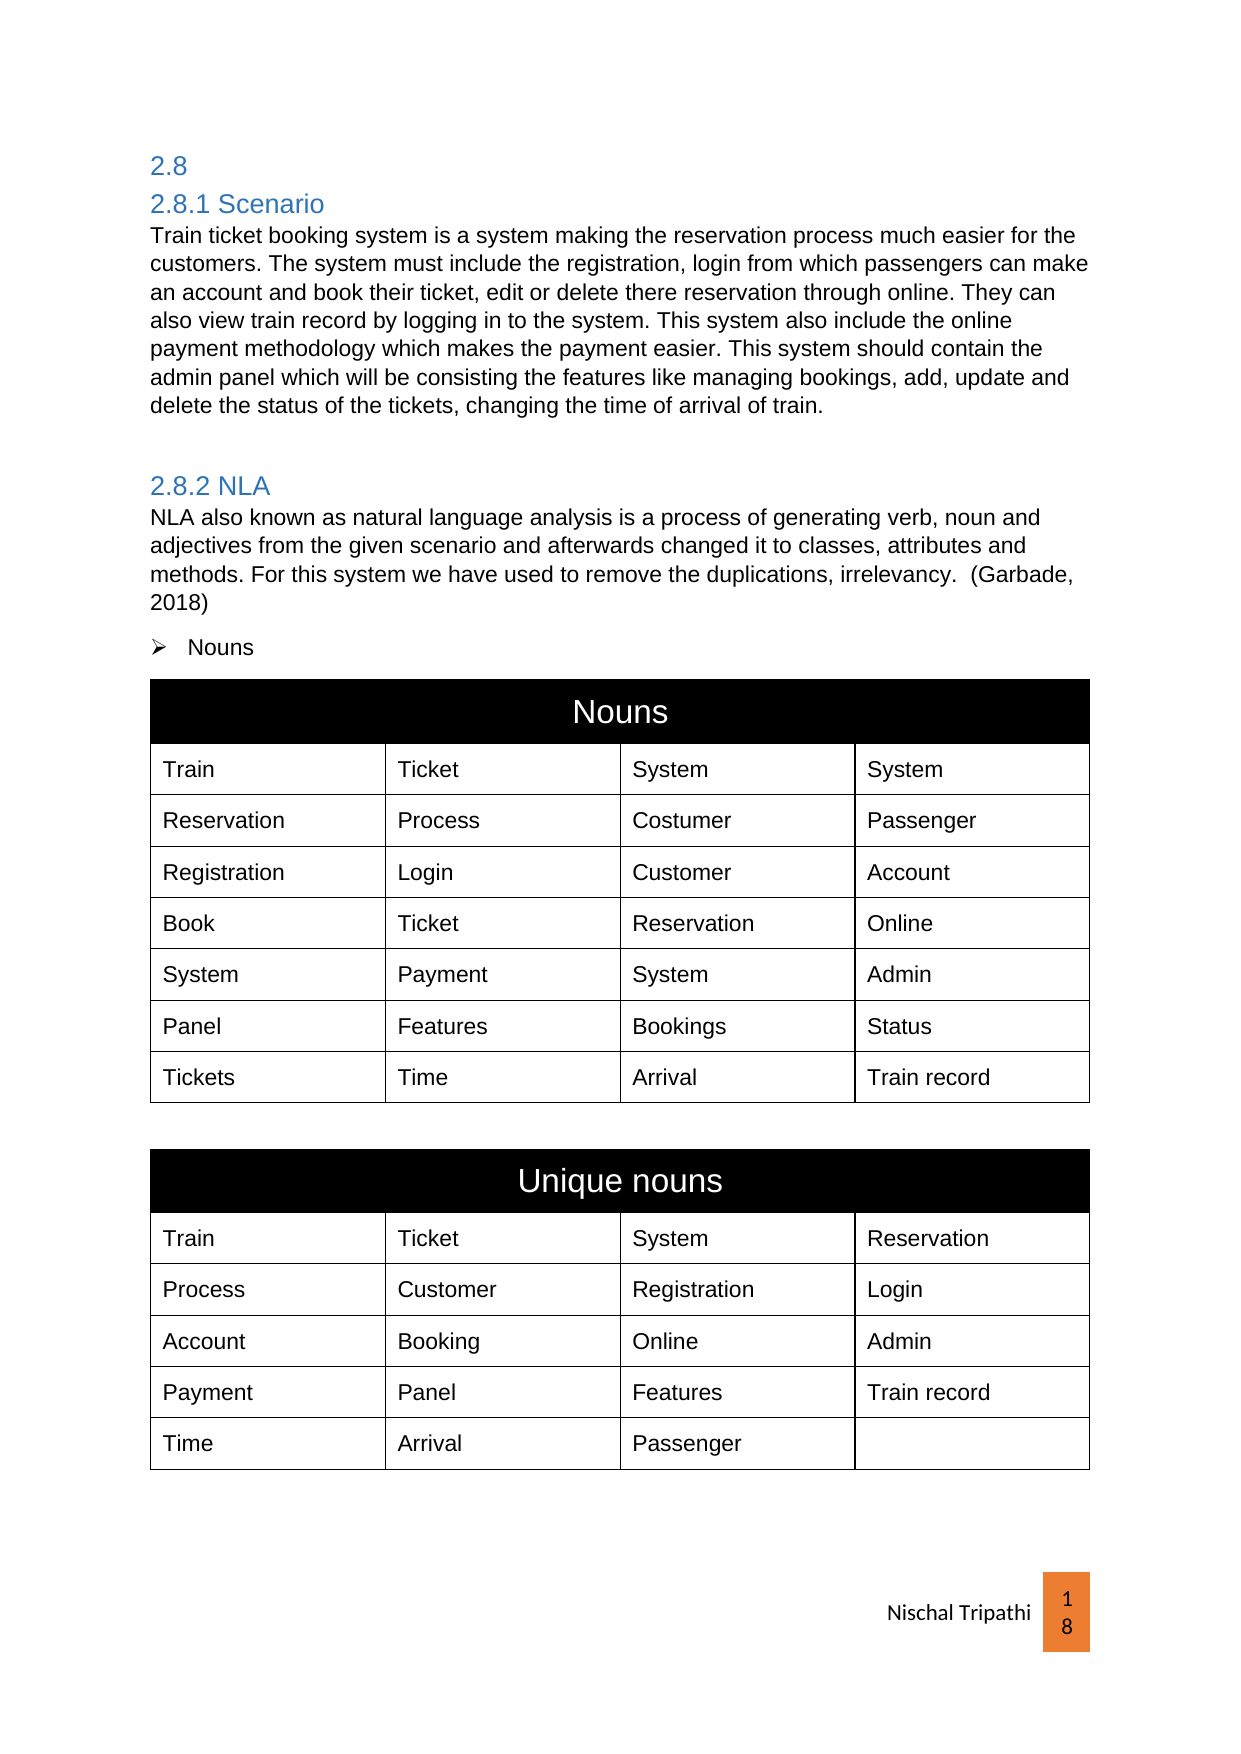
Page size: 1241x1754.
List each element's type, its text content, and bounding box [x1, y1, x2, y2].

table_cell System [621, 744, 854, 794]
table_cell Online [621, 1316, 854, 1366]
table_cell Process [151, 1264, 385, 1314]
table_cell System [151, 949, 385, 999]
list Nouns [150, 634, 1090, 661]
text NLA also known as natural language analysis is a process of generating verb, noun and adjectives from the given scenario and afterwards changed it to classes, attributes and methods. For this system we have used to remove the duplications, irrelevancy. [150, 504, 1090, 616]
table_cell Passenger [621, 1418, 854, 1469]
table_cell Reservation [621, 898, 854, 948]
table_cell Booking [386, 1316, 620, 1366]
table_cell Time [151, 1418, 385, 1469]
table_cell Process [386, 795, 620, 846]
table_cell Status [856, 1001, 1089, 1051]
table_cell System [621, 1213, 854, 1263]
table_cell Reservation [151, 795, 385, 846]
table_cell Costumer [621, 795, 854, 846]
table_cell Online [856, 898, 1089, 948]
table_cell Customer [621, 847, 854, 897]
table_cell Admin [856, 949, 1089, 999]
subtitle 2.8.1 Scenario [150, 188, 1090, 219]
table_cell Admin [856, 1316, 1089, 1366]
table_cell Ticket [386, 898, 620, 948]
table_cell Ticket [386, 744, 620, 794]
table_cell System [621, 949, 854, 999]
table_cell Customer [386, 1264, 620, 1314]
table_header Unique nouns [151, 1150, 1089, 1212]
text Train ticket booking system is a system making the reservation process much easier for the customers. The system must include the registration, login from which passengers can make an account and book their ticket, edit or delete there reservation through online. They can also view train record by logging in to the system. This system also include the online payment methodology which makes the payment easier. This system should contain the admin panel which will be consisting the features like managing bookings, add, update and delete the status of the tickets, changing the time of arrival of train. [150, 222, 1090, 419]
table_header Nouns [151, 680, 1089, 743]
table_cell Train record [856, 1052, 1089, 1102]
table_cell Train record [856, 1367, 1089, 1417]
table_cell Train [151, 1213, 385, 1263]
table_cell System [856, 744, 1089, 794]
table_cell Book [151, 898, 385, 948]
table_cell Panel [151, 1001, 385, 1051]
table_cell [856, 1418, 1089, 1469]
table_cell Features [386, 1001, 620, 1051]
table_cell Reservation [856, 1213, 1089, 1263]
table_cell Account [856, 847, 1089, 897]
table_cell Registration [621, 1264, 854, 1314]
table_cell Features [621, 1367, 854, 1417]
table_cell Payment [151, 1367, 385, 1417]
table_cell Train [151, 744, 385, 794]
table_cell Passenger [856, 795, 1089, 846]
table_cell Registration [151, 847, 385, 897]
table_cell Payment [386, 949, 620, 999]
table_cell Arrival [621, 1052, 854, 1102]
table_cell Time [386, 1052, 620, 1102]
table_cell Panel [386, 1367, 620, 1417]
table_cell Login [856, 1264, 1089, 1314]
table_cell Account [151, 1316, 385, 1366]
table_cell Login [386, 847, 620, 897]
table_cell Tickets [151, 1052, 385, 1102]
table_cell Bookings [621, 1001, 854, 1051]
table_cell Arrival [386, 1418, 620, 1469]
subtitle 2.8 [150, 150, 1090, 181]
table_cell Ticket [386, 1213, 620, 1263]
subtitle 2.8.2 NLA [150, 470, 1090, 501]
